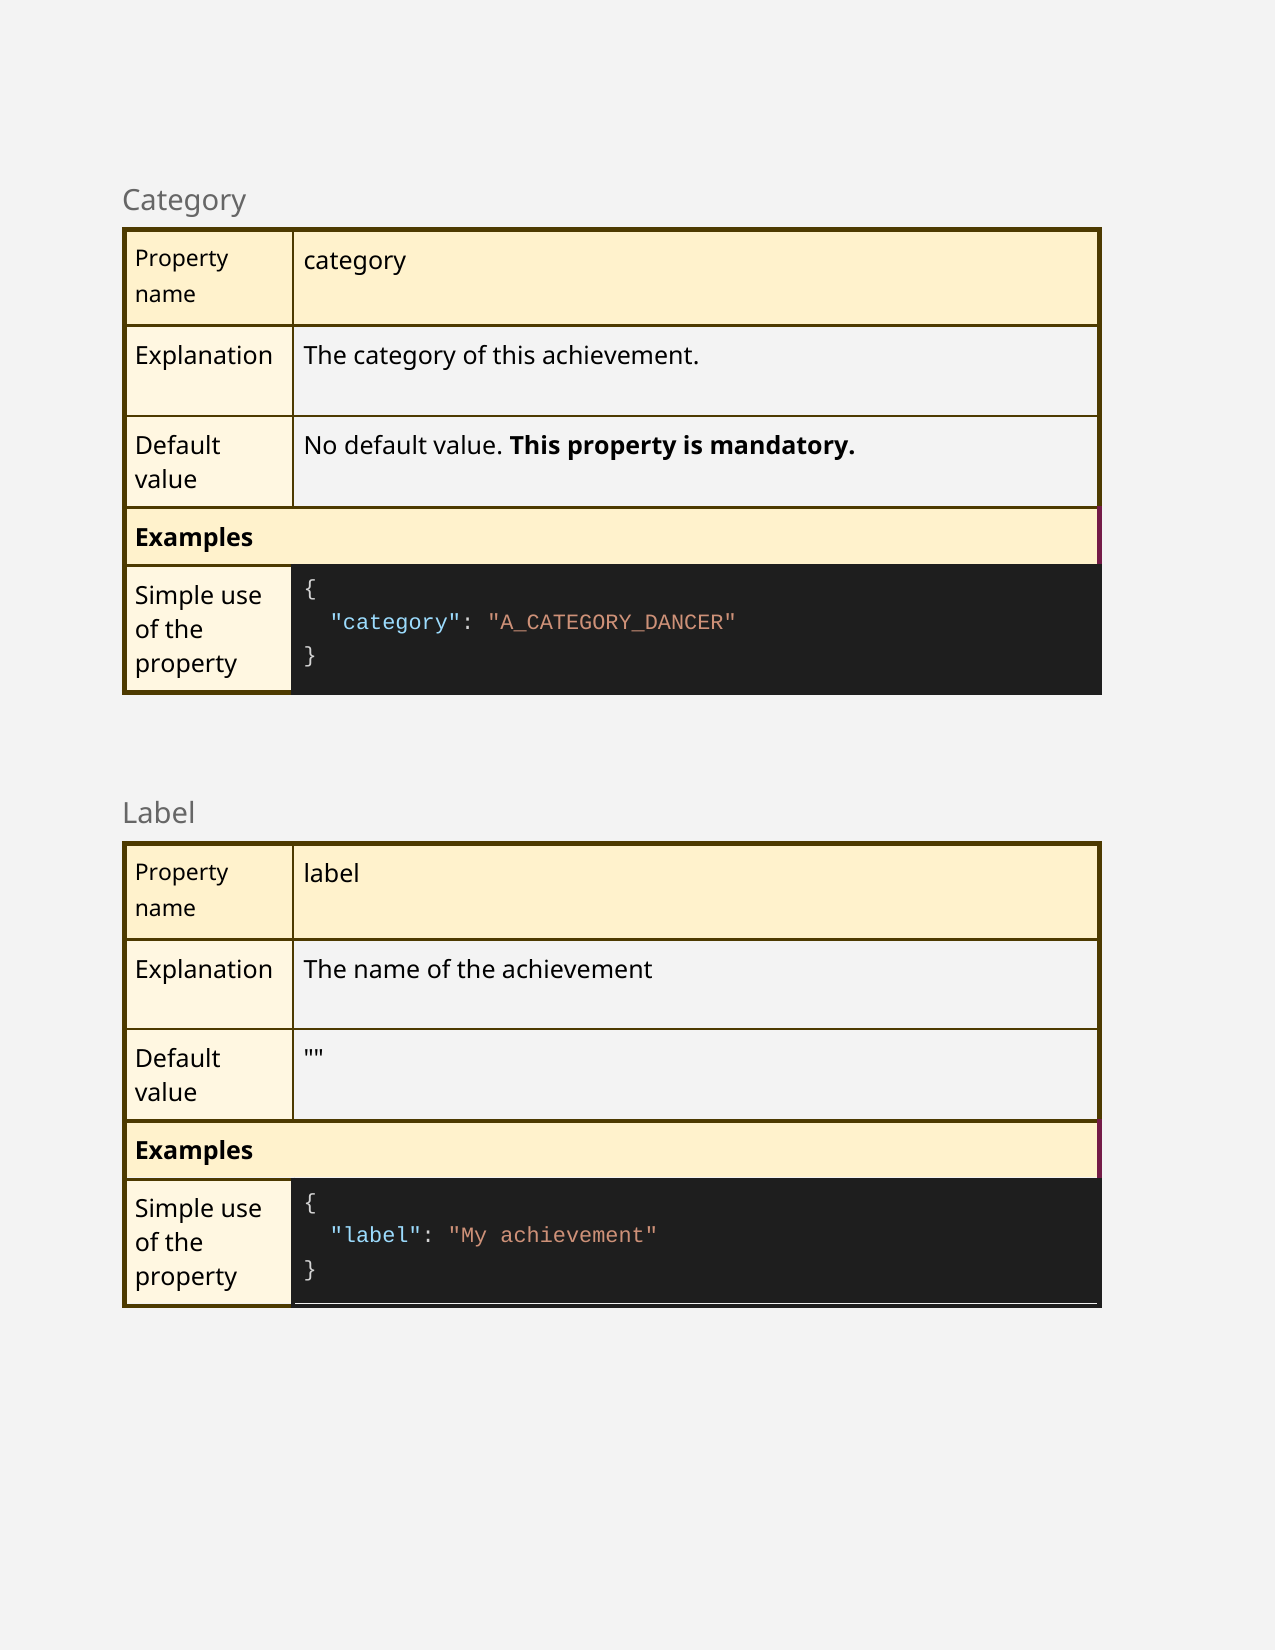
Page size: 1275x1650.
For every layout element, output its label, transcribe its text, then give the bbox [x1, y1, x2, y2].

table_cell { "label": "My achievement" } [295, 1181, 1097, 1303]
table_cell Default value [127, 1030, 292, 1119]
table_cell Explanation [127, 941, 292, 1028]
table_cell Default value [127, 417, 292, 506]
table_cell Examples [127, 509, 1097, 564]
table_header Property name [127, 232, 292, 324]
table_header Property name [127, 846, 292, 938]
table_cell The category of this achievement. [294, 327, 1097, 415]
table_cell Simple use of the property [127, 1181, 291, 1303]
table_cell Explanation [127, 327, 292, 415]
table_cell The name of the achievement [294, 941, 1097, 1028]
table_cell "" [294, 1030, 1097, 1119]
subtitle Category [122, 179, 1125, 219]
table_header label [294, 846, 1097, 938]
table_cell { "category": "A_CATEGORY_DANCER" } [295, 567, 1097, 690]
table_cell Simple use of the property [127, 567, 291, 690]
table_cell No default value. This property is mandatory. [294, 417, 1097, 506]
table_cell Examples [127, 1123, 1097, 1177]
table_header category [294, 232, 1097, 324]
subtitle Label [122, 793, 1125, 832]
